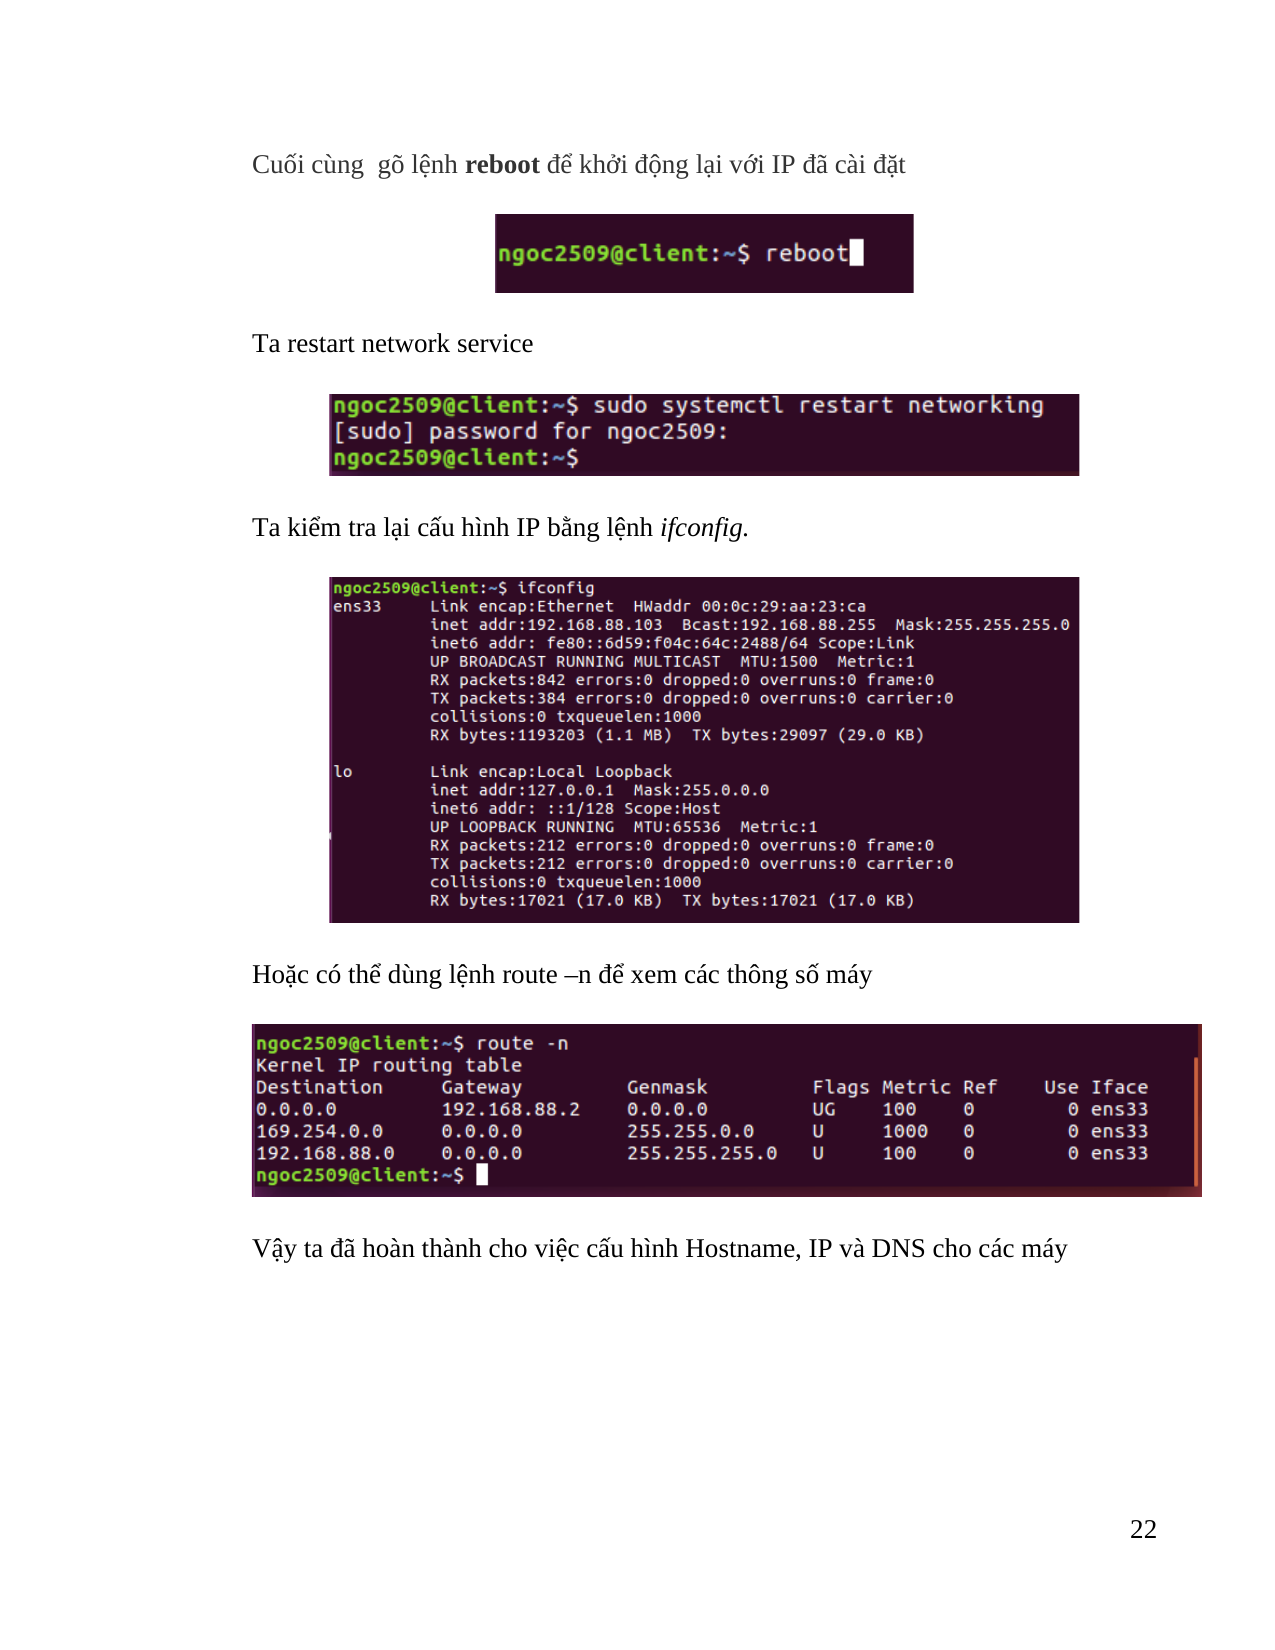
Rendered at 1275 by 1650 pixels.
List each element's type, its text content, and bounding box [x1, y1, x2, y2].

picture [329, 394, 1080, 476]
text Ta restart network service [207, 328, 1157, 359]
text Ta kiểm tra lại cấu hình IP bằng lệnh ifconfig. [207, 511, 1157, 542]
picture [251, 1024, 1202, 1197]
text Vậy ta đã hoàn thành cho việc cấu hình Hostname, IP và DNS cho các máy [207, 1232, 1157, 1263]
text Cuối cùng gõ lệnh reboot để khởi động lại với IP đã cài đặt [207, 148, 1157, 179]
text Hoặc có thể dùng lệnh route –n để xem các thông số máy [207, 958, 1157, 989]
picture [329, 577, 1080, 923]
picture [495, 214, 914, 293]
